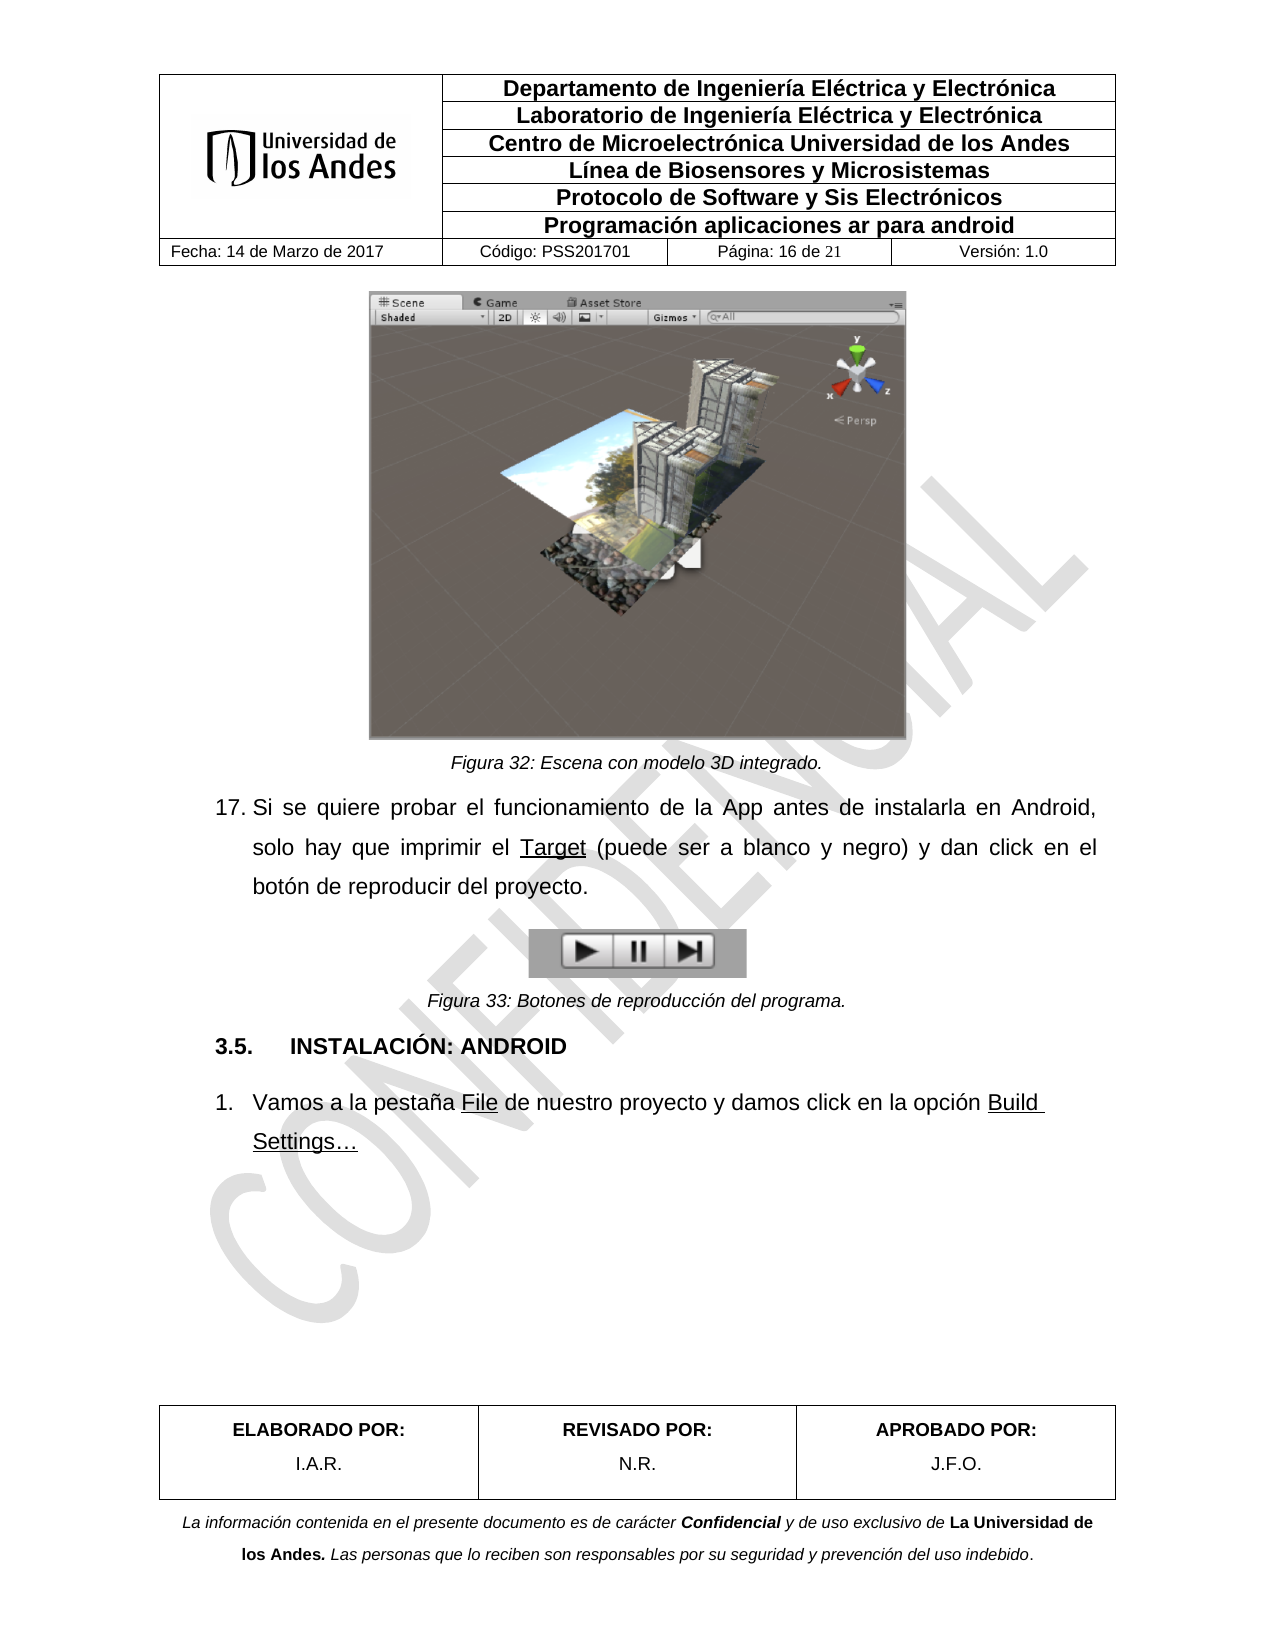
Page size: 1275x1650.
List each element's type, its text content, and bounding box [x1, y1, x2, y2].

subtitle INSTALACIÓN: ANDROID [215, 1033, 1098, 1059]
list Si se quiere probar el funcionamiento de la App antes de instalarla en Android, solo hay que imprimir el Target (puede ser a blanco y negro) y dan click en el botón de reproducir del proyecto. [215, 794, 1098, 899]
list Vamos a la pestaña File de nuestro proyecto y damos click en la opción Build Settings… [215, 1089, 1098, 1155]
picture [368, 291, 907, 740]
picture [191, 114, 411, 199]
picture [528, 929, 747, 978]
